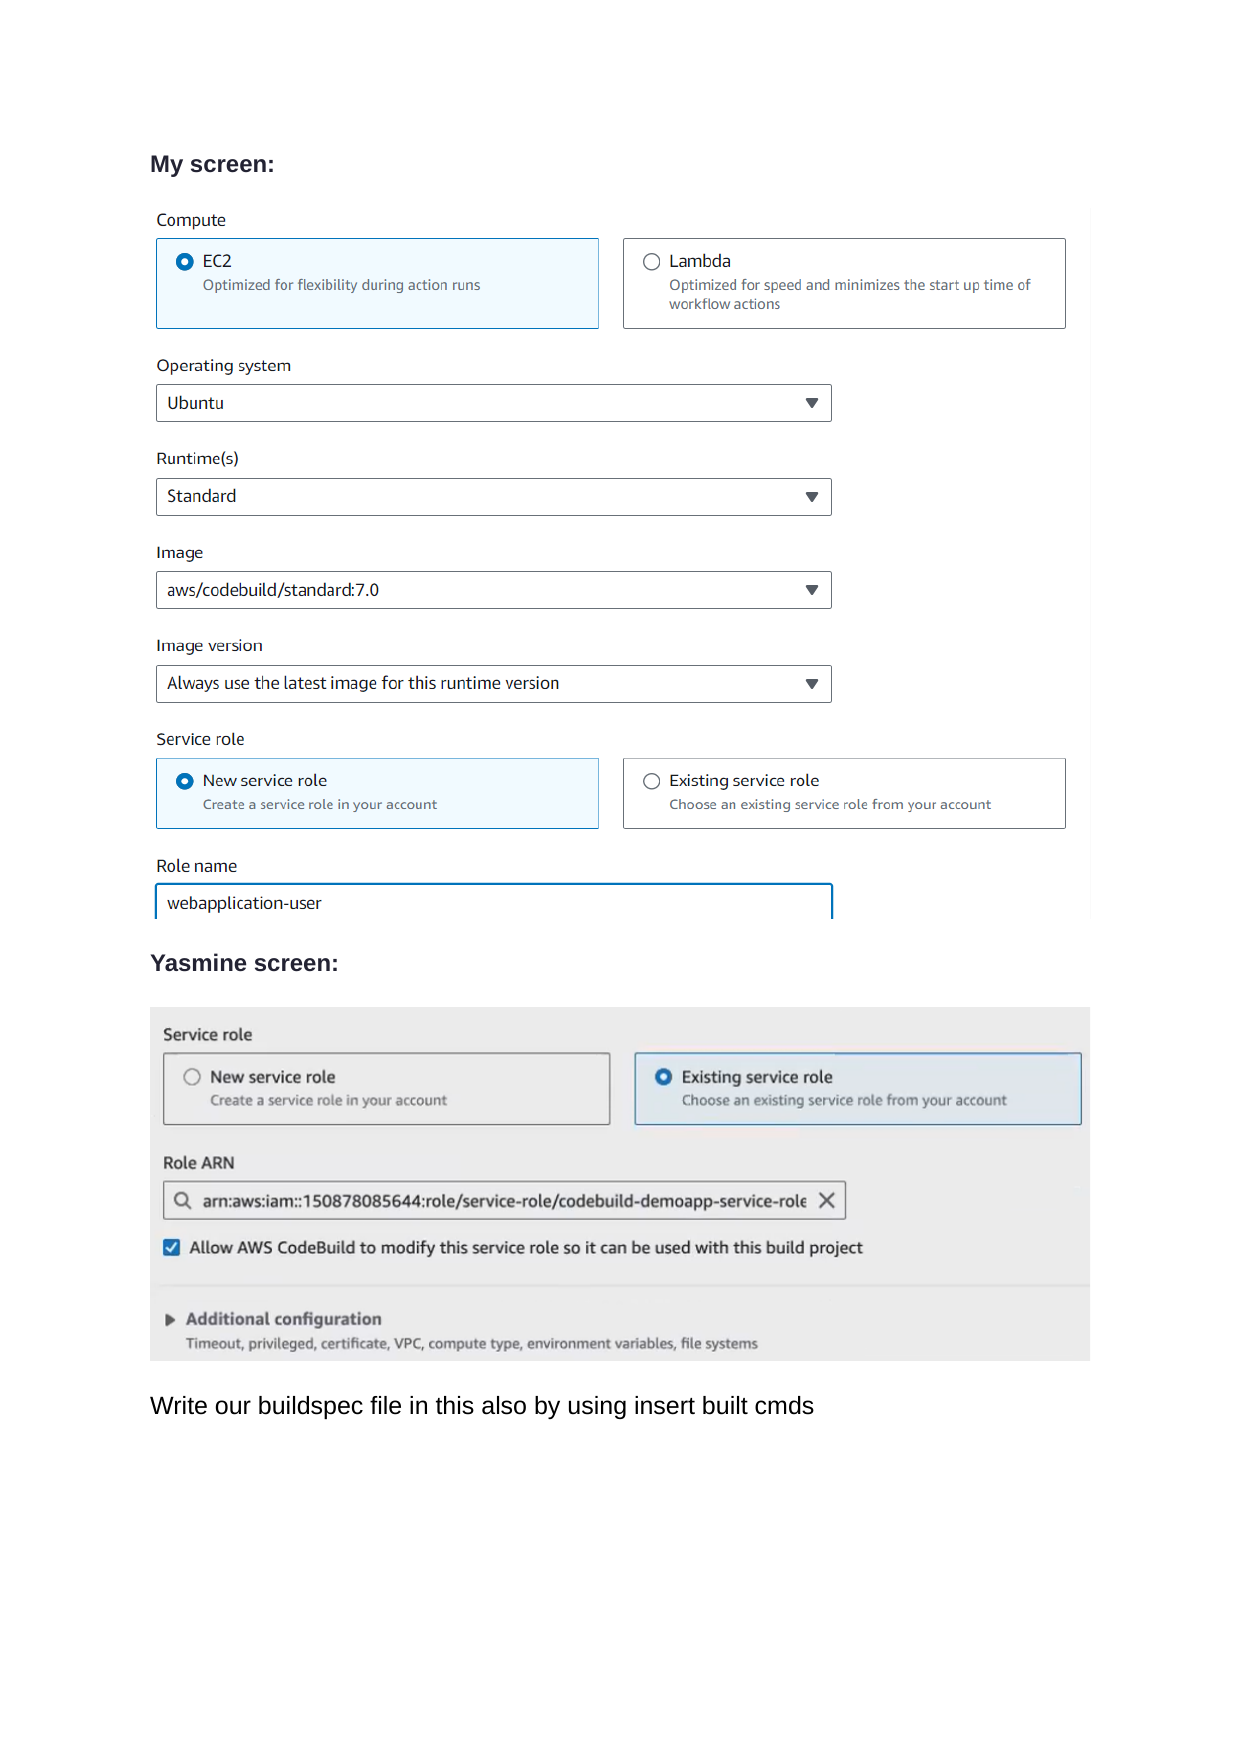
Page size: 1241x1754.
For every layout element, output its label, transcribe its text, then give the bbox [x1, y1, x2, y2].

text Yasmine screen: [150, 949, 1090, 977]
text Write our buildspec file in this also by using insert built cmds [150, 1391, 1090, 1420]
text My screen: [150, 150, 1090, 178]
picture [150, 208, 1091, 919]
picture [150, 1007, 1091, 1361]
